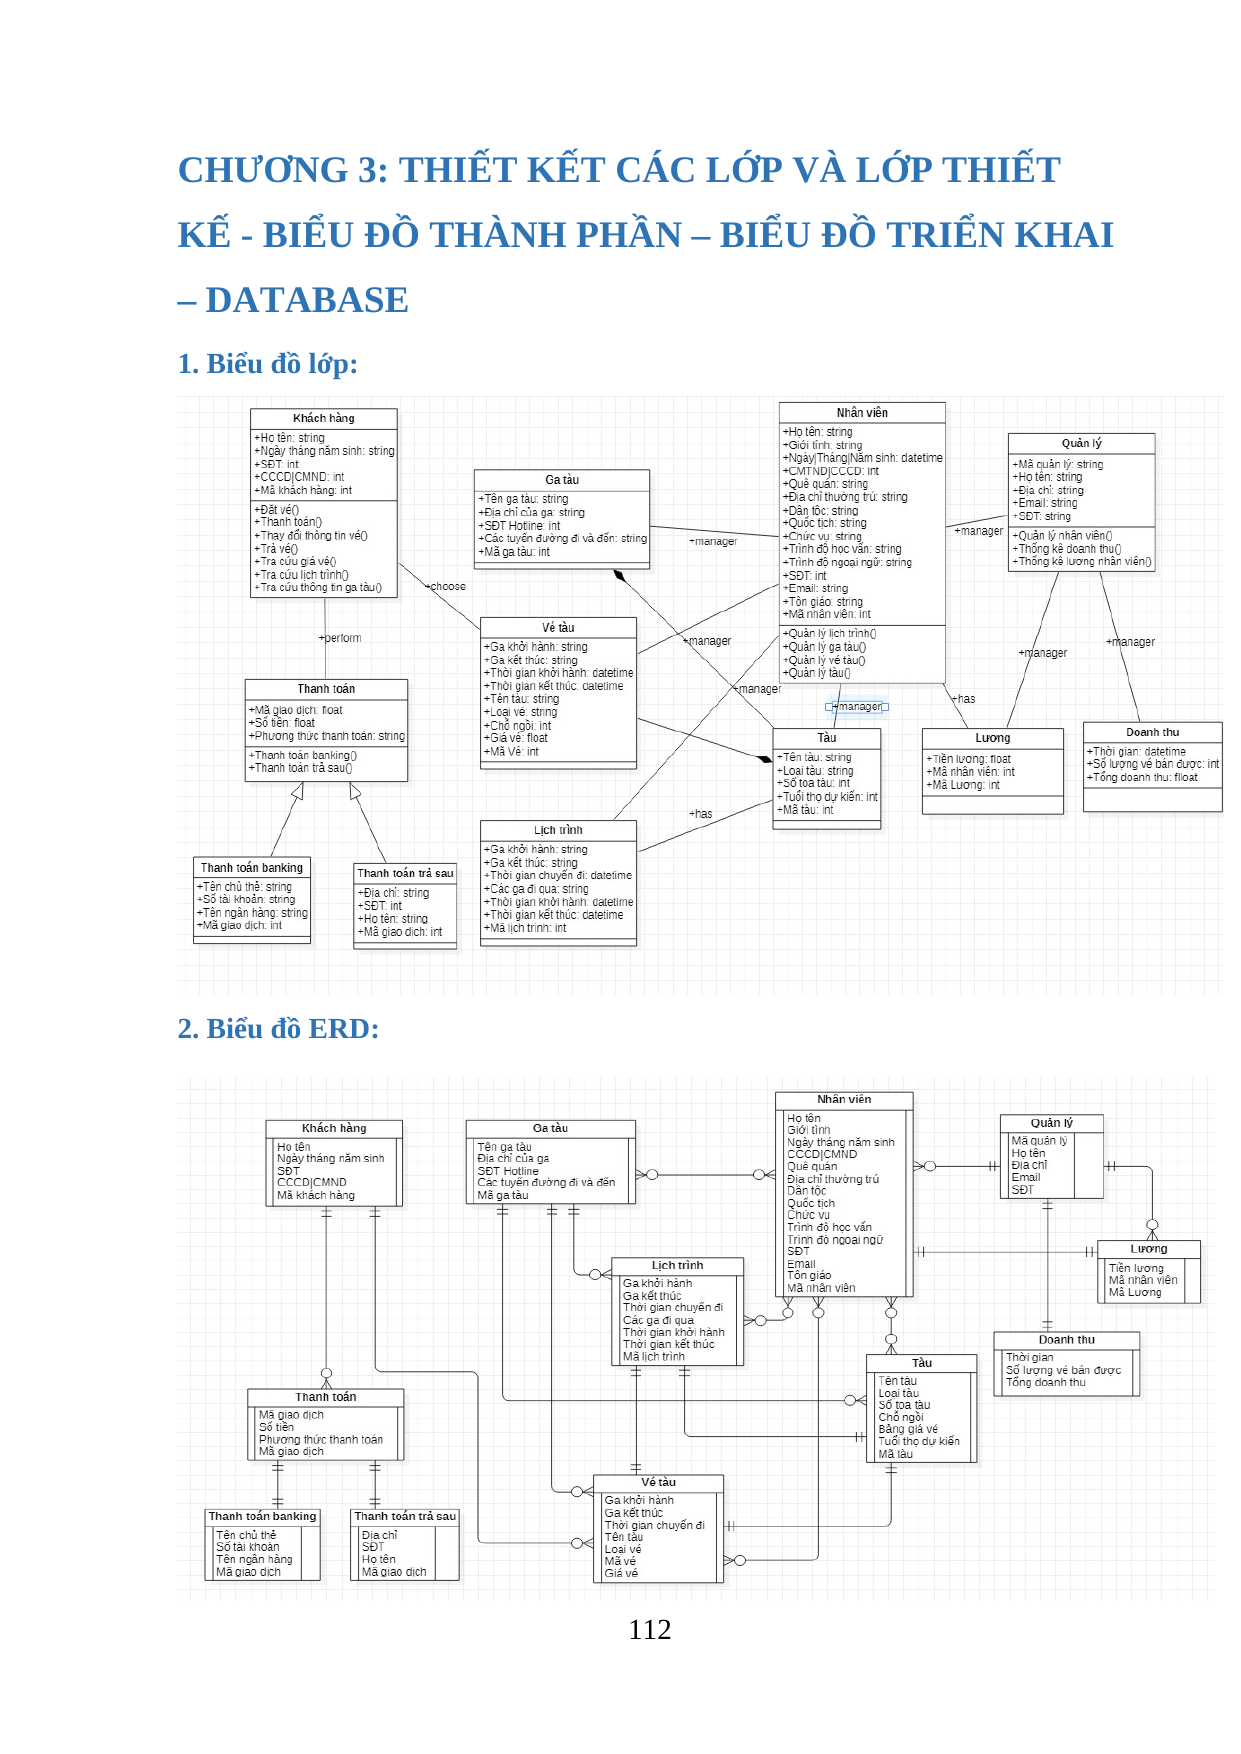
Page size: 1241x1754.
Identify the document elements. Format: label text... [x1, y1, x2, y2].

picture [177, 1078, 1215, 1601]
subtitle 1. Biểu đồ lớp: [177, 346, 1122, 379]
subtitle CHƯƠNG 3: THIẾT KẾT CÁC LỚP VÀ LỚP THIẾT KẾ - BIỂU ĐỒ THÀNH PHẦN – BIỂU ĐỒ TRIỂN KHAI – DATABASE [177, 148, 1122, 320]
picture [177, 396, 1224, 995]
text 2. Biểu đồ ERD: [177, 995, 1122, 1045]
